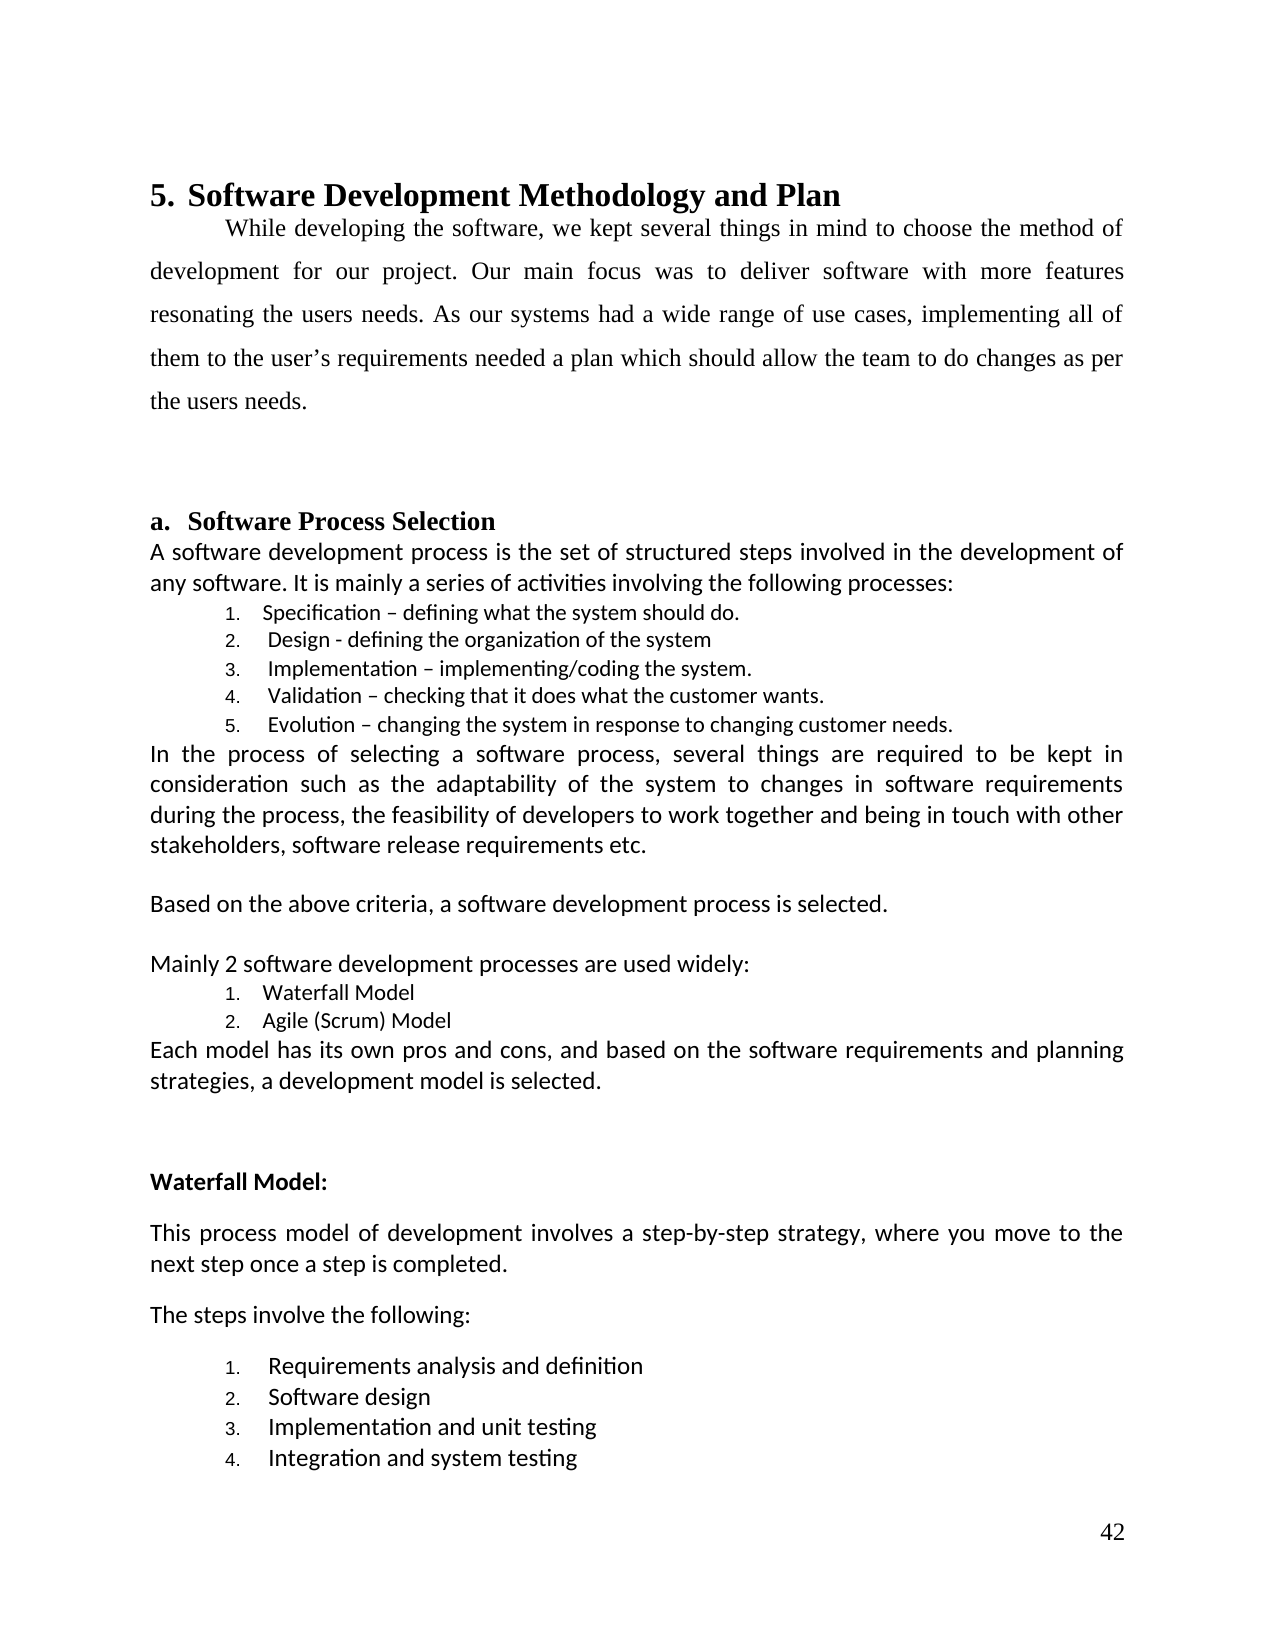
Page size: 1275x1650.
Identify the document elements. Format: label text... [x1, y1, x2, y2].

subtitle Software Process Selection [150, 505, 1125, 537]
text A software development process is the set of structured steps involved in the development of any software. It is mainly a series of activities involving the following processes: [150, 537, 1125, 598]
text The steps involve the following: [150, 1299, 1125, 1329]
list Software design [225, 1381, 1125, 1411]
list Waterfall Model [225, 978, 1125, 1006]
text Based on the above criteria, a software development process is selected. [150, 888, 1125, 919]
list Specification – defining what the system should do. [225, 598, 1125, 626]
list Evolution – changing the system in response to changing customer needs. [225, 710, 1125, 738]
list Implementation – implementing/coding the system. [225, 654, 1125, 682]
list Design - defining the organization of the system [225, 626, 1125, 654]
text In the process of selecting a software process, several things are required to be kept in consideration such as the adaptability of the system to changes in software requirements during the process, the feasibility of developers to work together and being in touch with other stakeholders, software release requirements etc. [150, 738, 1125, 860]
list Agile (Scrum) Model [225, 1006, 1125, 1034]
list Validation – checking that it does what the customer wants. [225, 682, 1125, 710]
text Each model has its own pros and cons, and based on the software requirements and planning strategies, a development model is selected. [150, 1034, 1125, 1095]
list Integration and system testing [225, 1442, 1125, 1472]
text Waterfall Model: [150, 1166, 1125, 1196]
text While developing the software, we kept several things in mind to choose the method of development for our project. Our main focus was to deliver software with more features resonating the users needs. As our systems had a wide range of use cases, implementing all of them to the user’s requirements needed a plan which should allow the team to do changes as per the users needs. [150, 213, 1125, 414]
text Mainly 2 software development processes are used widely: [150, 948, 1125, 978]
subtitle Software Development Methodology and Plan [150, 175, 1125, 213]
list Requirements analysis and definition [225, 1350, 1125, 1381]
text This process model of development involves a step-by-step strategy, where you move to the next step once a step is completed. [150, 1217, 1125, 1278]
list Implementation and unit testing [225, 1411, 1125, 1442]
